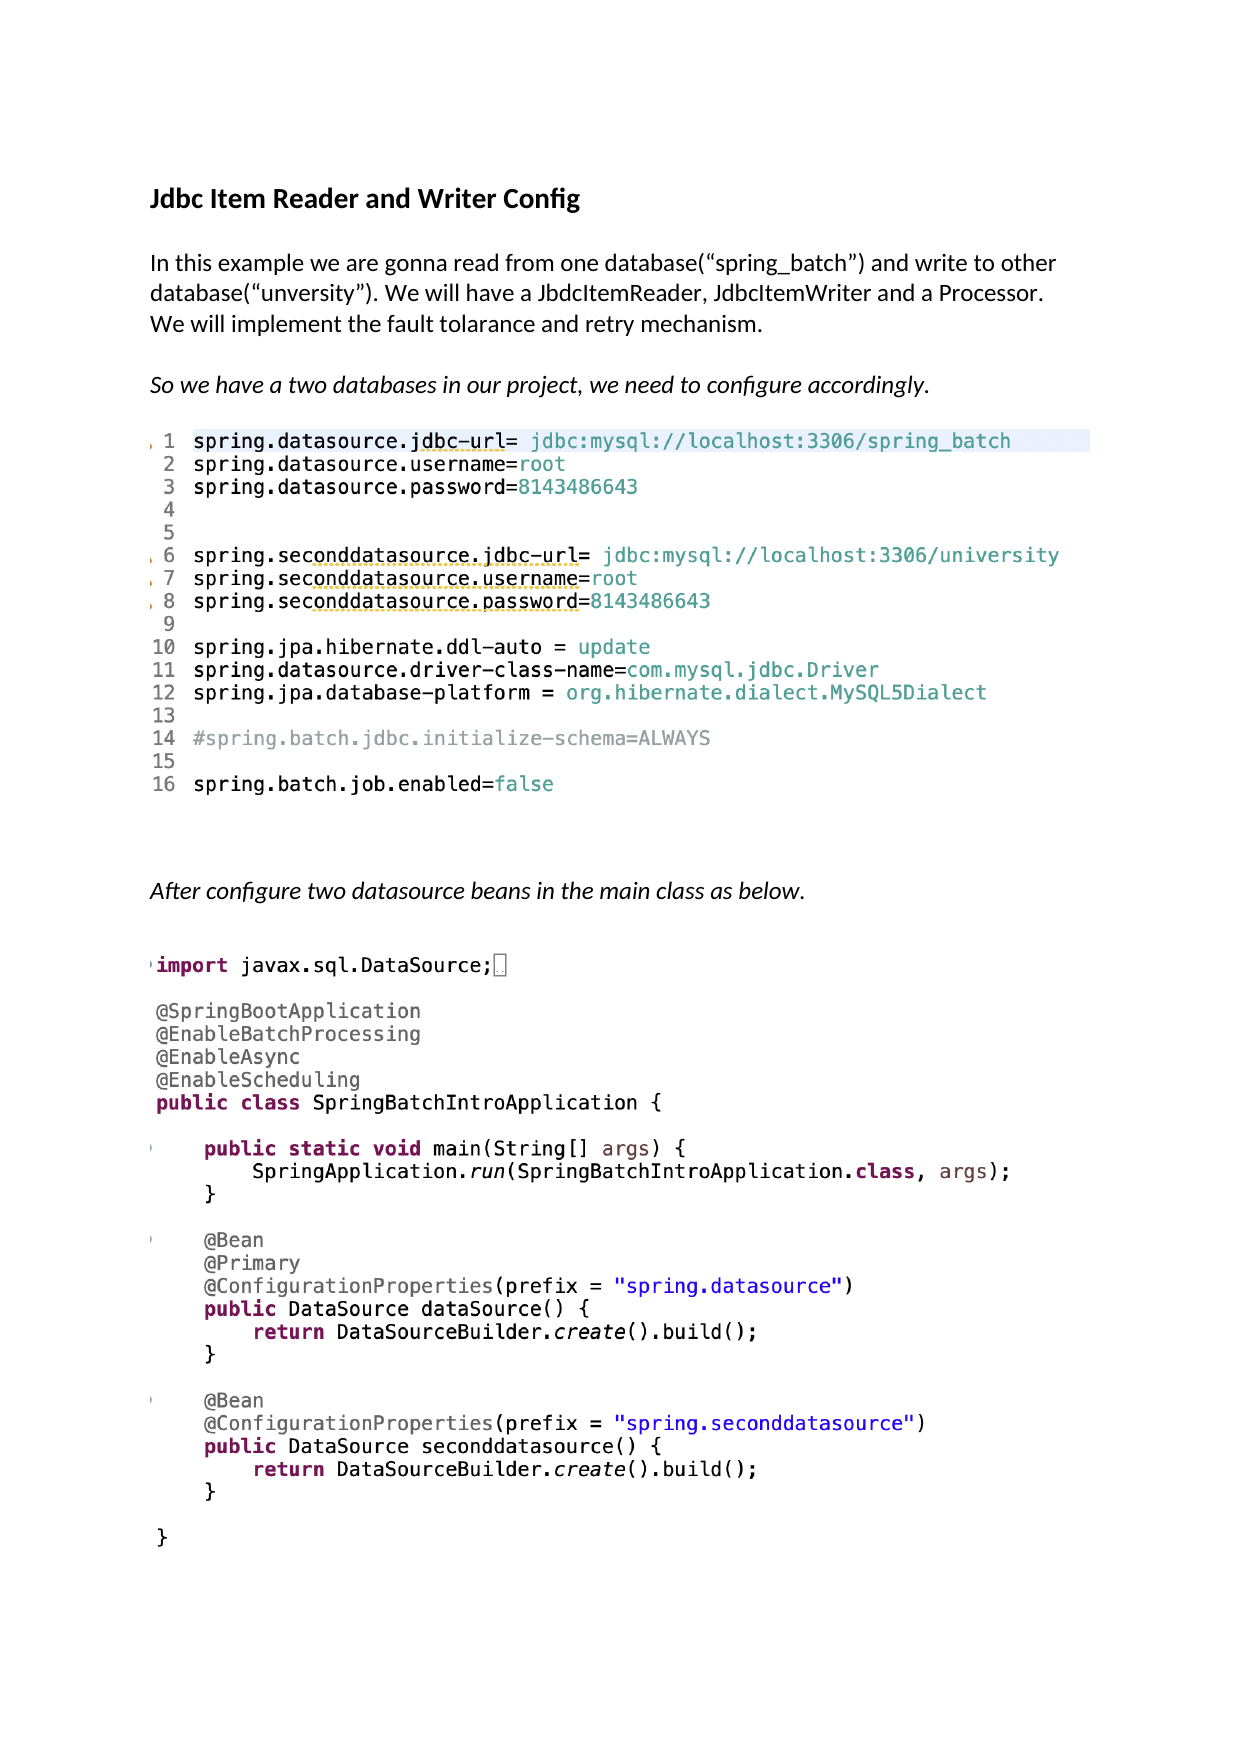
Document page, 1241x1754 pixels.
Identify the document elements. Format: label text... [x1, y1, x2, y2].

text So we have a two databases in our project, we need to configure accordingly. [150, 369, 1090, 399]
text We will implement the fault tolarance and retry mechanism. [150, 308, 1090, 338]
picture [150, 429, 1091, 845]
text Jdbc Item Reader and Writer Config [150, 181, 1090, 216]
text After configure two datasource beans in the main class as below. [150, 876, 1090, 906]
text In this example we are gonna read from one database(“spring_batch”) and write to other database(“unversity”). We will have a JbdcItemReader, JdbcItemWriter and a Processor. [150, 247, 1090, 308]
picture [150, 936, 1091, 1576]
